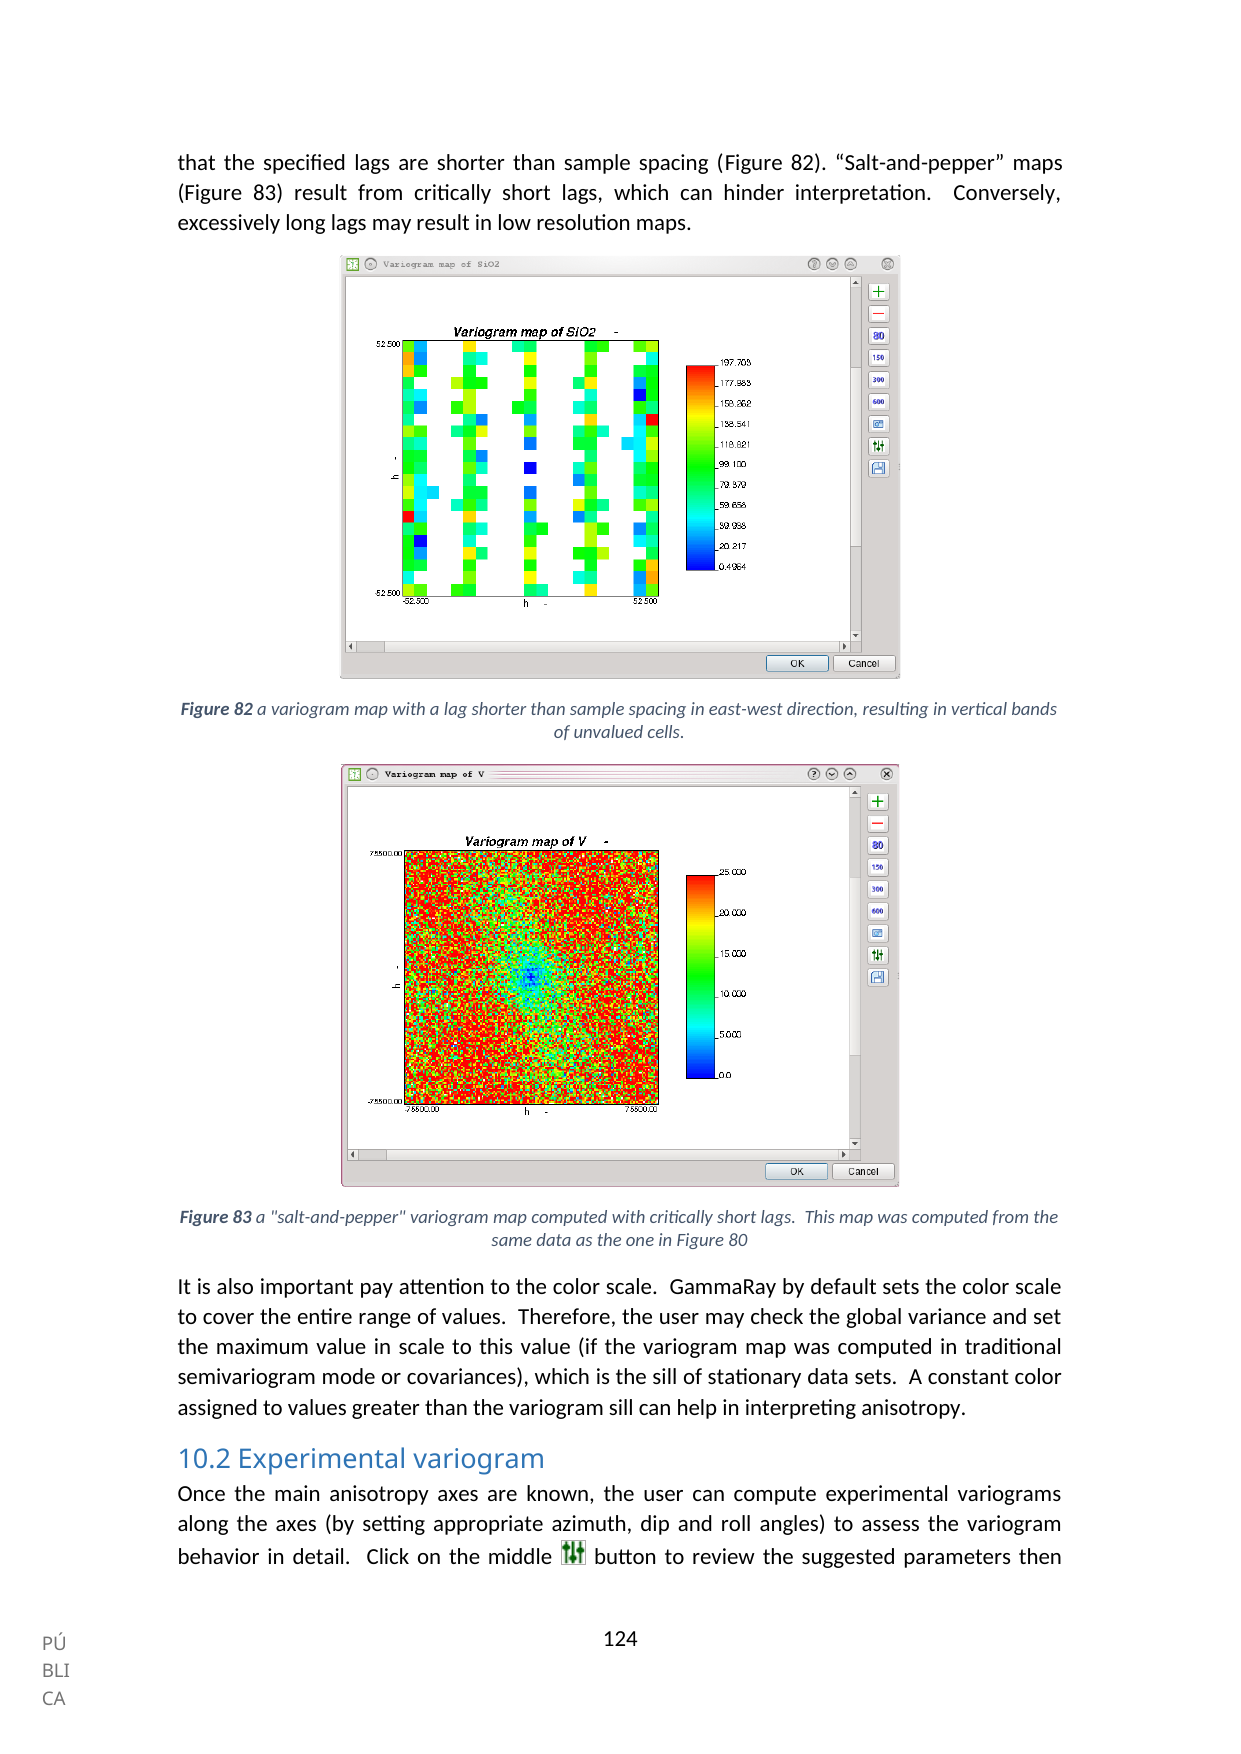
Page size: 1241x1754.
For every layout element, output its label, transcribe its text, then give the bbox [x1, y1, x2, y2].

text Figure 82 a variogram map with a lag shorter than sample spacing in east-west direction, resulting in vertical bands of unvalued cells. [177, 698, 1063, 743]
text Figure 83 a "salt-and-pepper" variogram map computed with critically short lags. This map was computed from the same data as the one in Figure 79 [177, 1205, 1063, 1251]
picture [562, 1541, 585, 1564]
picture [339, 255, 901, 679]
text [177, 148, 1063, 236]
picture [341, 764, 900, 1187]
subtitle Experimental variogram [177, 1439, 1063, 1476]
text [177, 1479, 1063, 1570]
text It is also important pay attention to the color scale. GammaRay by default sets the color scale to cover the entire range of values. Therefore, the user may check the global variance and set the maximum value in scale to this value (if the variogram map was computed in traditional semivariogram mode or covariances), which is the sill of stationary data sets. A constant color assigned to values greater than the variogram sill can help in interpreting anisotropy. [177, 1272, 1063, 1421]
